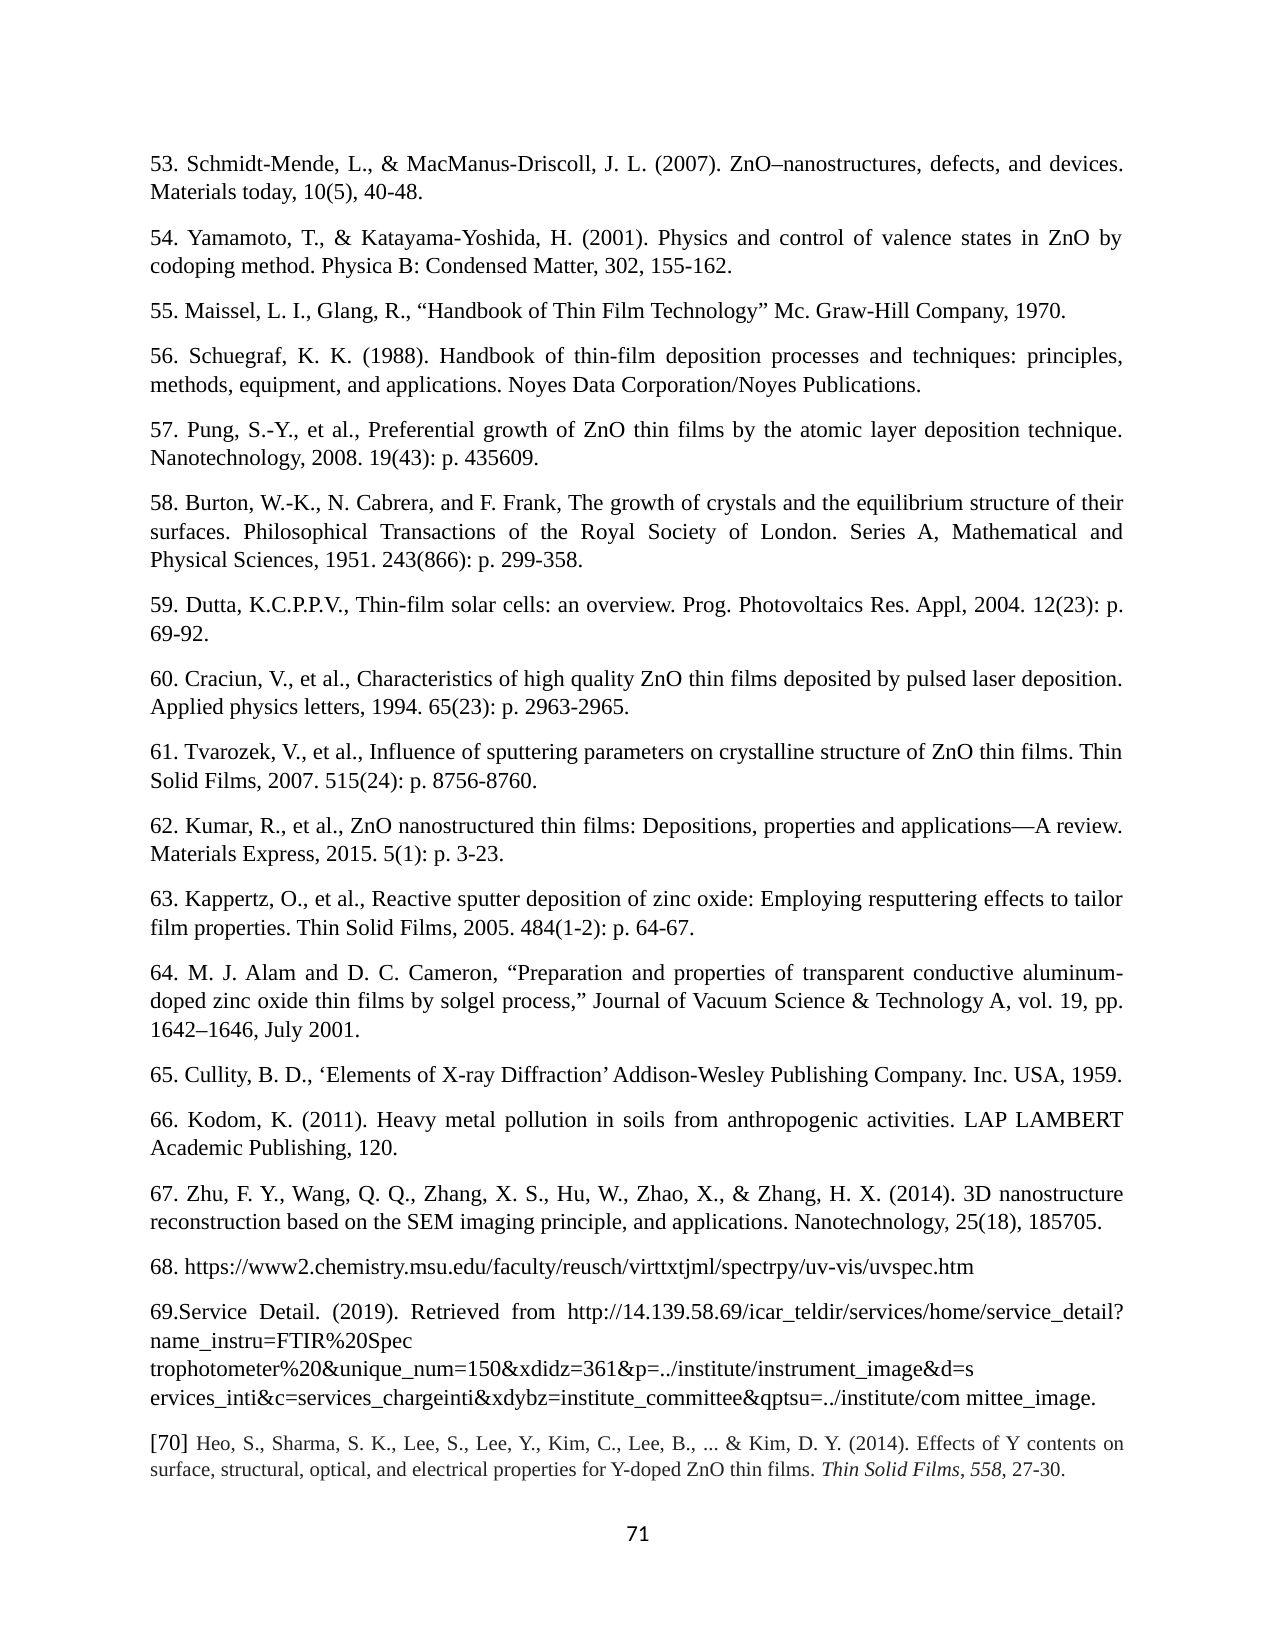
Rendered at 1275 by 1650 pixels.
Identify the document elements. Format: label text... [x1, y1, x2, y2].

text 54. Yamamoto, T., & Katayama-Yoshida, H. (2001). Physics and control of valence states in ZnO by codoping method. Physica B: Condensed Matter, 302, 155-162. [150, 223, 1125, 278]
text 57. Pung, S.-Y., et al., Preferential growth of ZnO thin films by the atomic layer deposition technique. Nanotechnology, 2008. 19(43): p. 435609. [150, 416, 1125, 471]
text 67. Zhu, F. Y., Wang, Q. Q., Zhang, X. S., Hu, W., Zhao, X., & Zhang, H. X. (2014). 3D nanostructure reconstruction based on the SEM imaging principle, and applications. Nanotechnology, 25(18), 185705. [150, 1179, 1125, 1234]
text 61. Tvarozek, V., et al., Influence of sputtering parameters on crystalline structure of ZnO thin films. Thin Solid Films, 2007. 515(24): p. 8756-8760. [150, 738, 1125, 793]
text 59. Dutta, K.C.P.P.V., Thin-film solar cells: an overview. Prog. Photovoltaics Res. Appl, 2004. 12(23): p. 69-92. [150, 591, 1125, 646]
text 60. Craciun, V., et al., Characteristics of high quality ZnO thin films deposited by pulsed laser deposition. Applied physics letters, 1994. 65(23): p. 2963-2965. [150, 665, 1125, 719]
text 55. Maissel, L. I., Glang, R., “Handbook of Thin Film Technology” Mc. Graw-Hill Company, 1970. [150, 297, 1125, 323]
text 62. Kumar, R., et al., ZnO nanostructured thin films: Depositions, properties and applications—A review. Materials Express, 2015. 5(1): p. 3-23. [150, 812, 1125, 867]
text [70] Heo, S., Sharma, S. K., Lee, S., Lee, Y., Kim, C., Lee, B., ... & Kim, D. Y. (2014). Effects of Y contents on surface, structural, optical, and electrical properties for Y-doped ZnO thin films. Thin Solid Films, 558, 27-30. [150, 1429, 1125, 1481]
text 63. Kappertz, O., et al., Reactive sputter deposition of zinc oxide: Employing resputtering effects to tailor film properties. Thin Solid Films, 2005. 484(1-2): p. 64-67. [150, 885, 1125, 940]
text 66. Kodom, K. (2011). Heavy metal pollution in soils from anthropogenic activities. LAP LAMBERT Academic Publishing, 120. [150, 1106, 1125, 1161]
text 53. Schmidt-Mende, L., & MacManus-Driscoll, J. L. (2007). ZnO–nanostructures, defects, and devices. Materials today, 10(5), 40-48. [150, 150, 1125, 205]
text 58. Burton, W.-K., N. Cabrera, and F. Frank, The growth of crystals and the equilibrium structure of their surfaces. Philosophical Transactions of the Royal Society of London. Series A, Mathematical and Physical Sciences, 1951. 243(866): p. 299-358. [150, 489, 1125, 572]
text 65. Cullity, B. D., ‘Elements of X-ray Diffraction’ Addison-Wesley Publishing Company. Inc. USA, 1959. [150, 1061, 1125, 1087]
text 68. https://www2.chemistry.msu.edu/faculty/reusch/virttxtjml/spectrpy/uv-vis/uvspec.htm [150, 1253, 1125, 1279]
text 64. M. J. Alam and D. C. Cameron, “Preparation and properties of transparent conductive aluminum-doped zinc oxide thin films by solgel process,” Journal of Vacuum Science & Technology A, vol. 19, pp. 1642–1646, July 2001. [150, 959, 1125, 1042]
text 56. Schuegraf, K. K. (1988). Handbook of thin-film deposition processes and techniques: principles, methods, equipment, and applications. Noyes Data Corporation/Noyes Publications. [150, 342, 1125, 397]
text 69.Service Detail. (2019). Retrieved from http://14.139.58.69/icar_teldir/services/home/service_detail?name_instru=FTIR%20Spec trophotometer%20&unique_num=150&xdidz=361&p=../institute/instrument_image&d=s ervices_inti&c=services_chargeinti&xdybz=institute_committee&qptsu=../institute/com mittee_image. [150, 1298, 1125, 1410]
